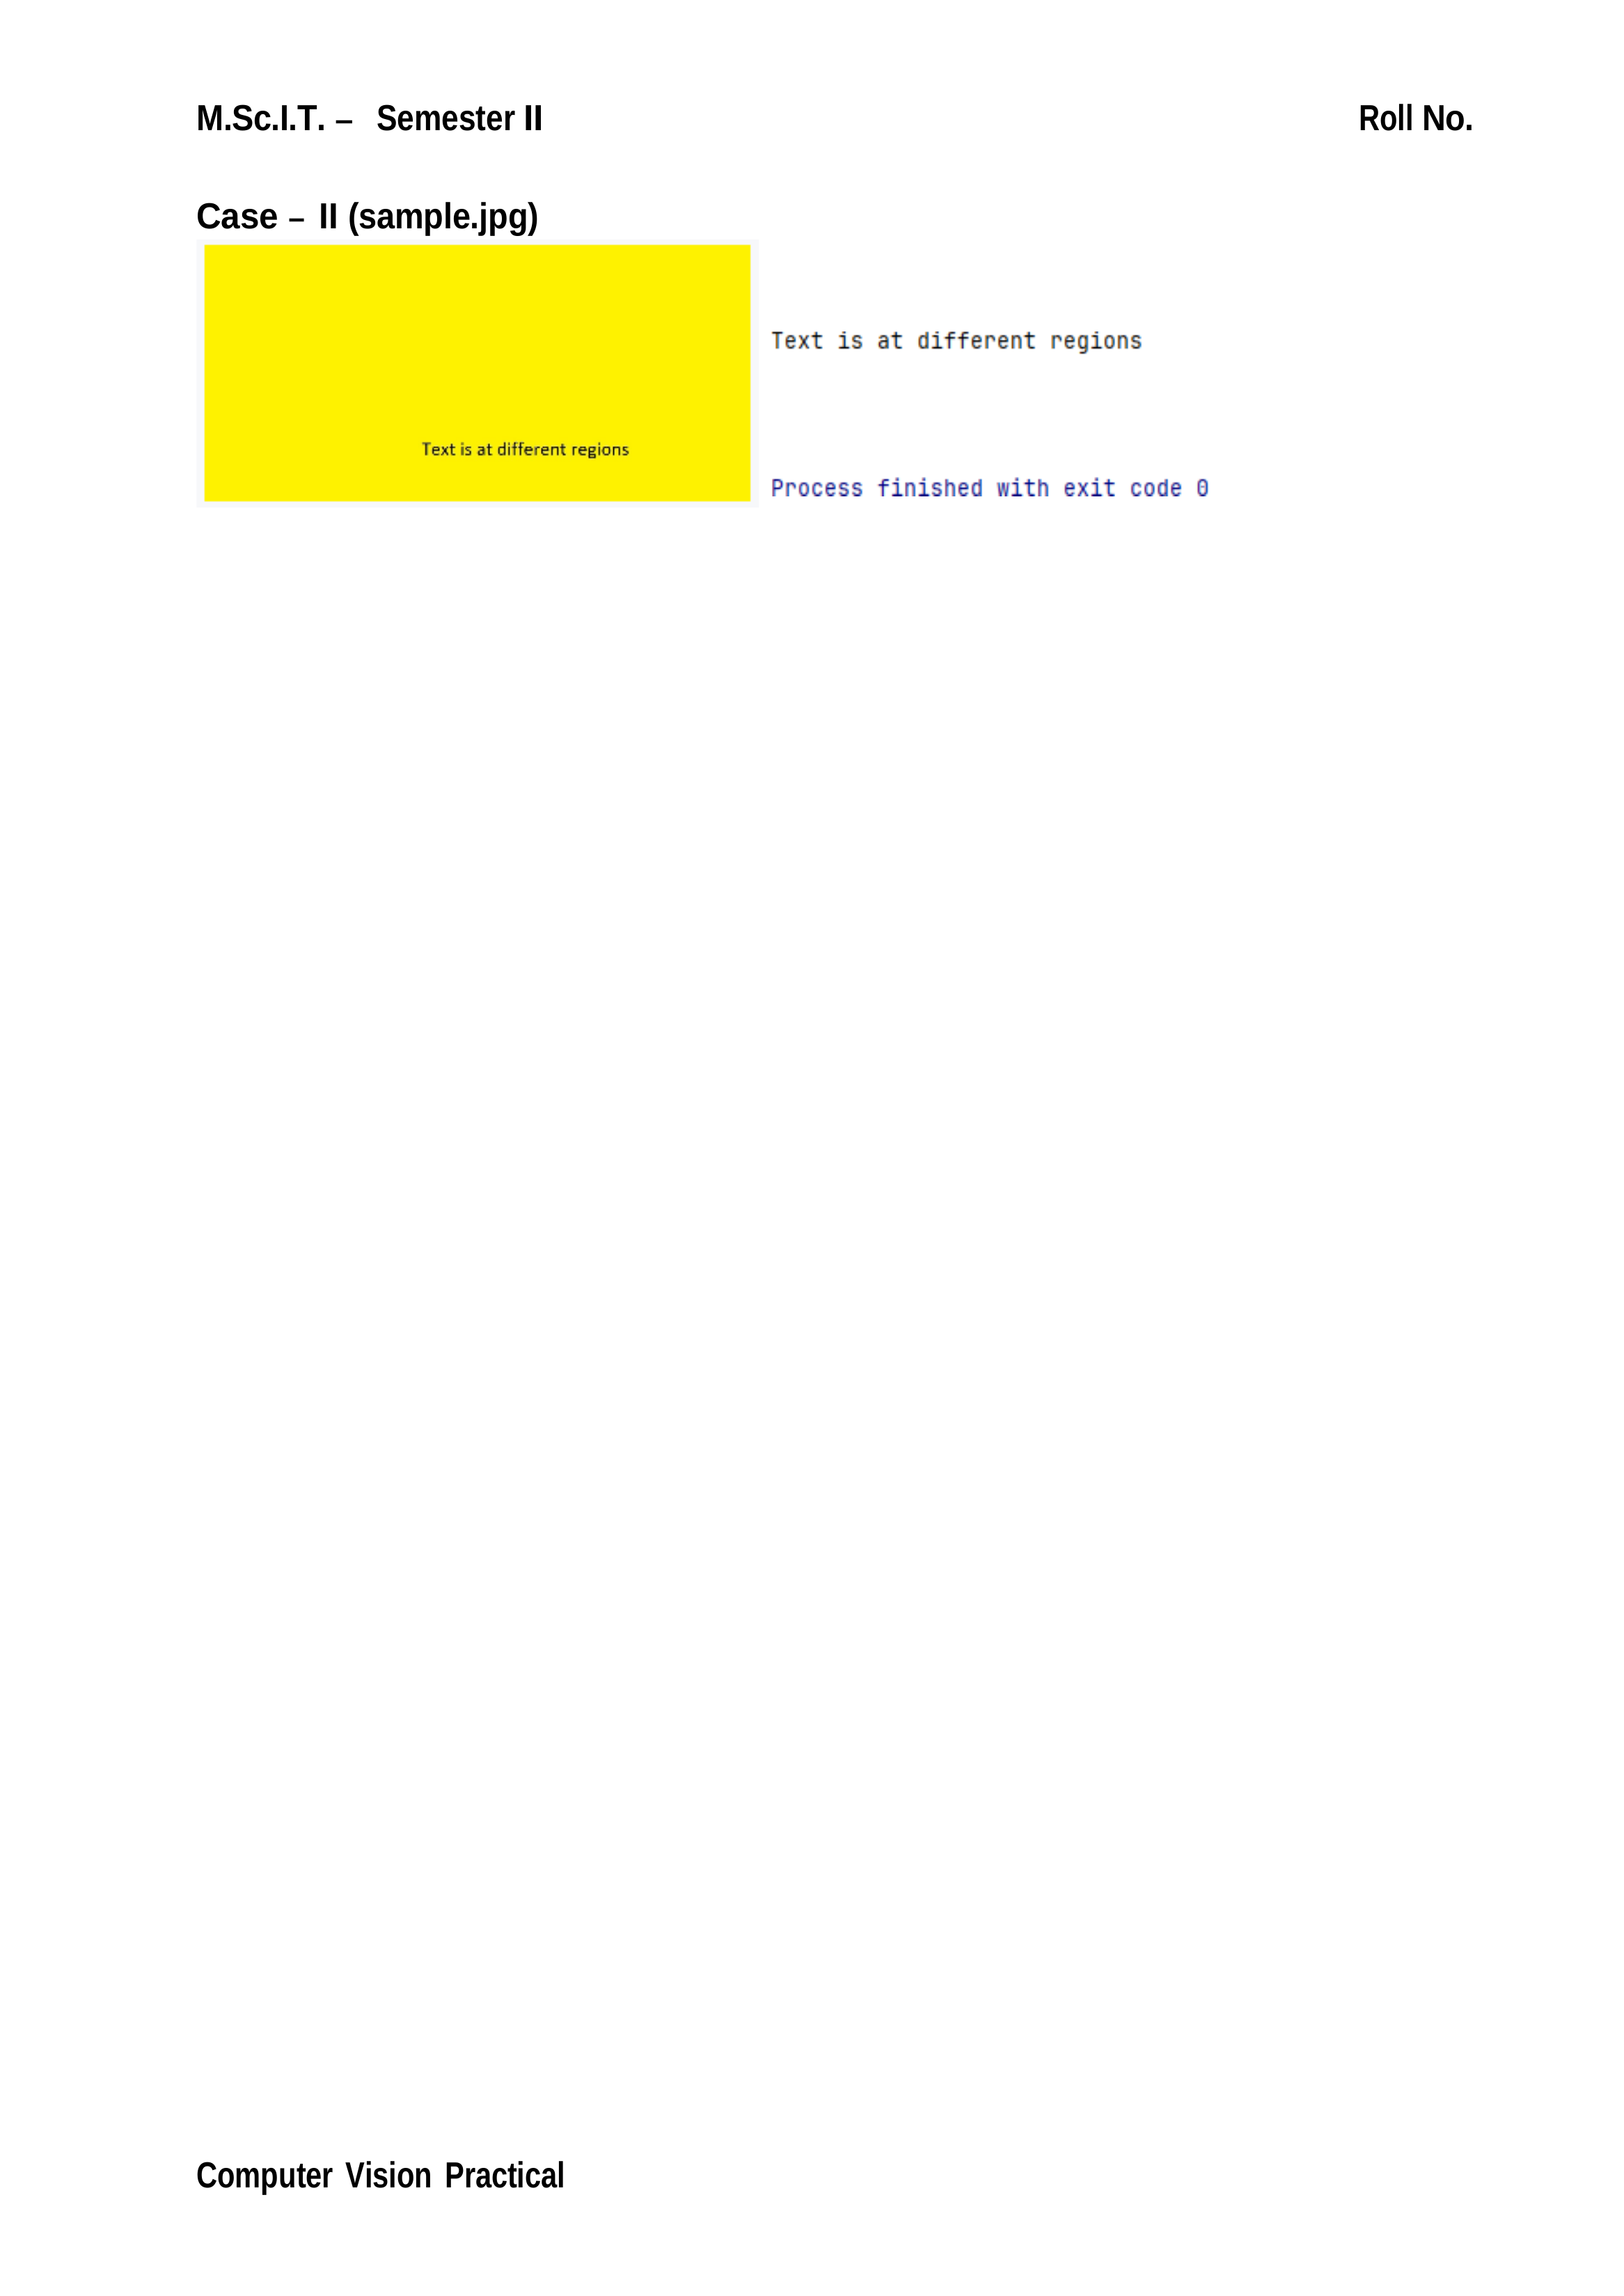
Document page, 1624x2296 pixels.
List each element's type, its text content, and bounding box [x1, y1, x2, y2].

picture [771, 331, 1210, 496]
text Case – II (sample.jpg) [196, 194, 1562, 236]
picture [196, 239, 759, 508]
